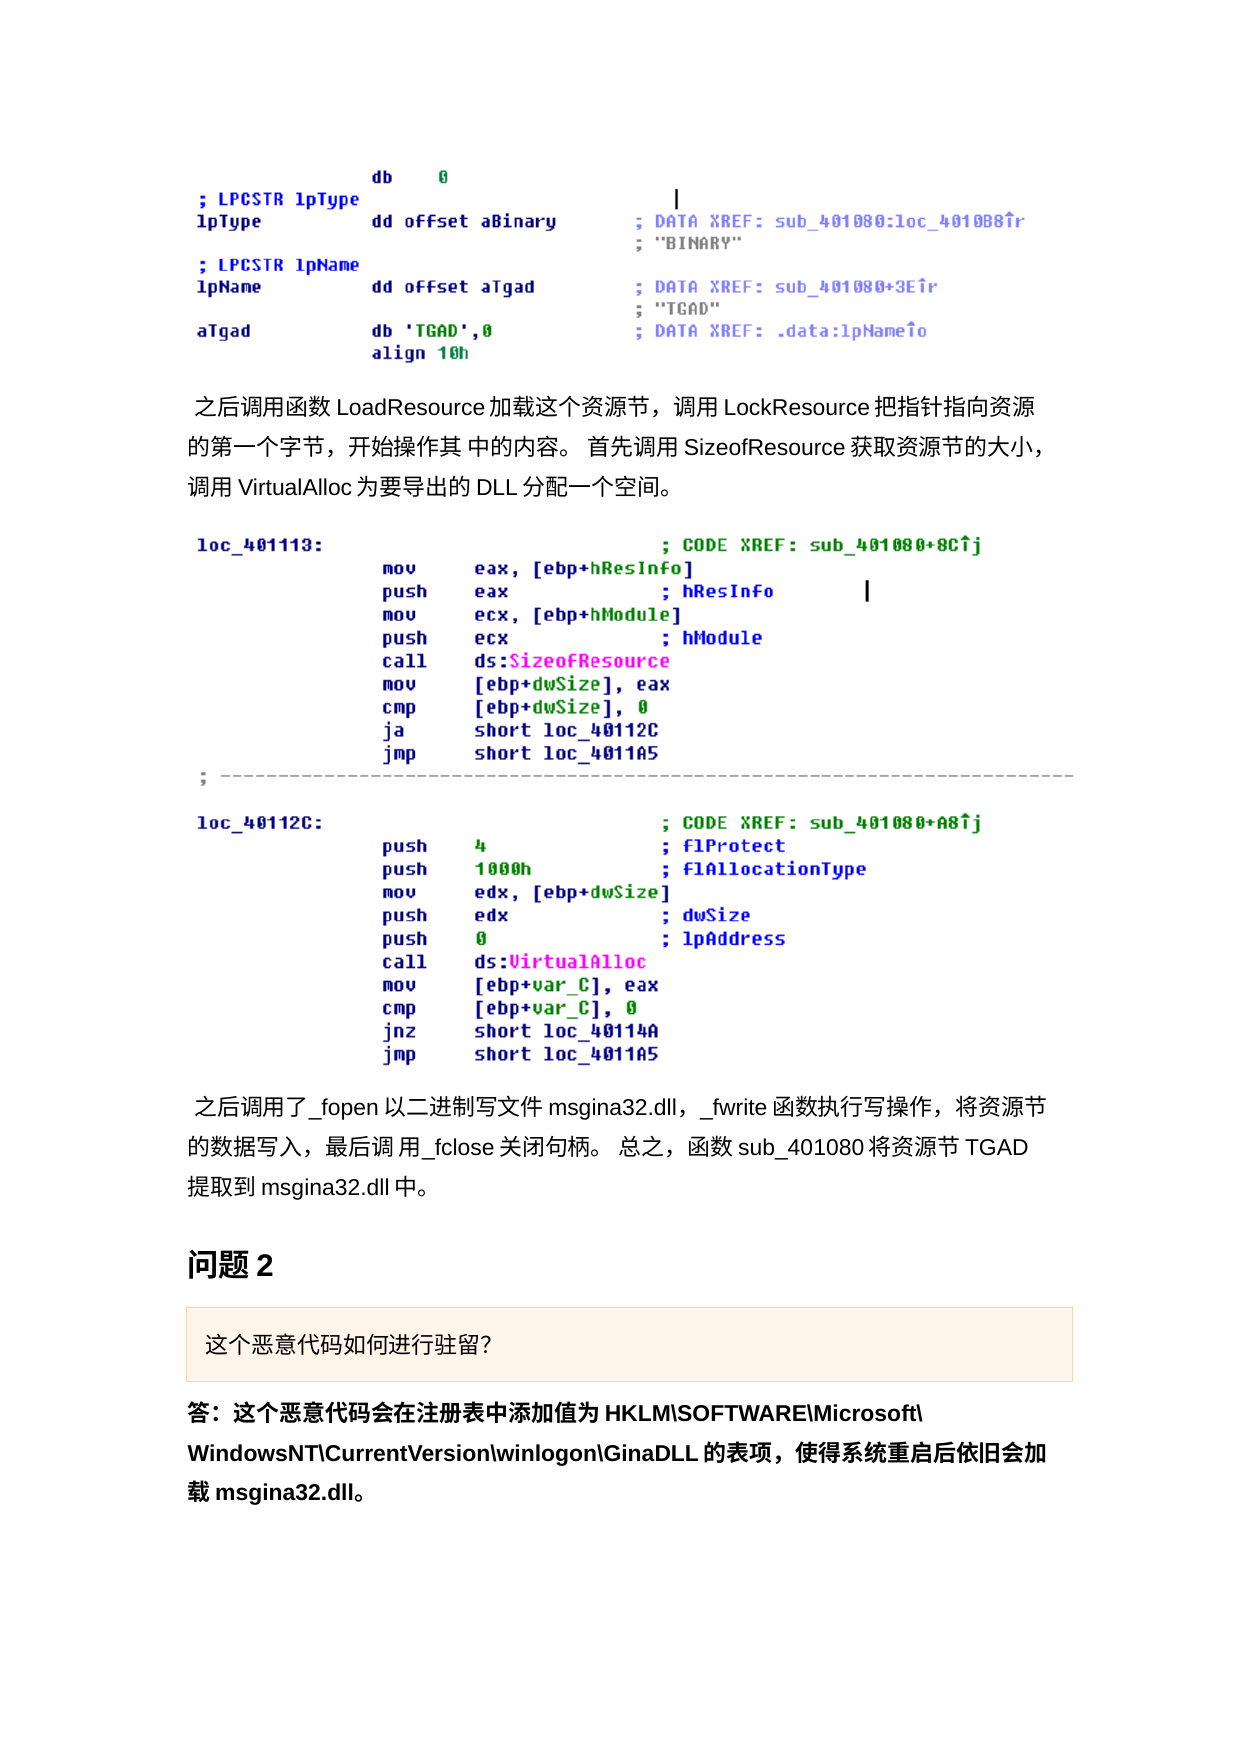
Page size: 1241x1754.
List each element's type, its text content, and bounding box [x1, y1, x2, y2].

text 问题2 [187, 1240, 1053, 1285]
text 之后调用了_fopen以二进制写文件msgina32.dll，_fwrite函数执行写操作，将资源节的数据写入，最后调 用_fclose关闭句柄。 总之，函数sub_401080将资源节TGAD提取到msgina32.dll中。 [187, 1089, 1053, 1202]
table_header 这个恶意代码如何进行驻留？ [187, 1308, 1072, 1381]
text 答：这个恶意代码会在注册表中添加值为HKLM\SOFTWARE\Microsoft\WindowsNT\CurrentVersion\winlogon\GinaDLL的表项，使得系统重启后依旧会加载msgina32.dll。 [187, 1394, 1053, 1507]
picture [187, 520, 1074, 1071]
text 之后调用函数LoadResource加载这个资源节，调用LockResource把指针指向资源的第一个字节，开始操作其 中的内容。 首先调用SizeofResource获取资源节的大小，调用VirtualAlloc为要导出的DLL分配一个空间。 [187, 389, 1053, 502]
picture [187, 150, 1074, 371]
